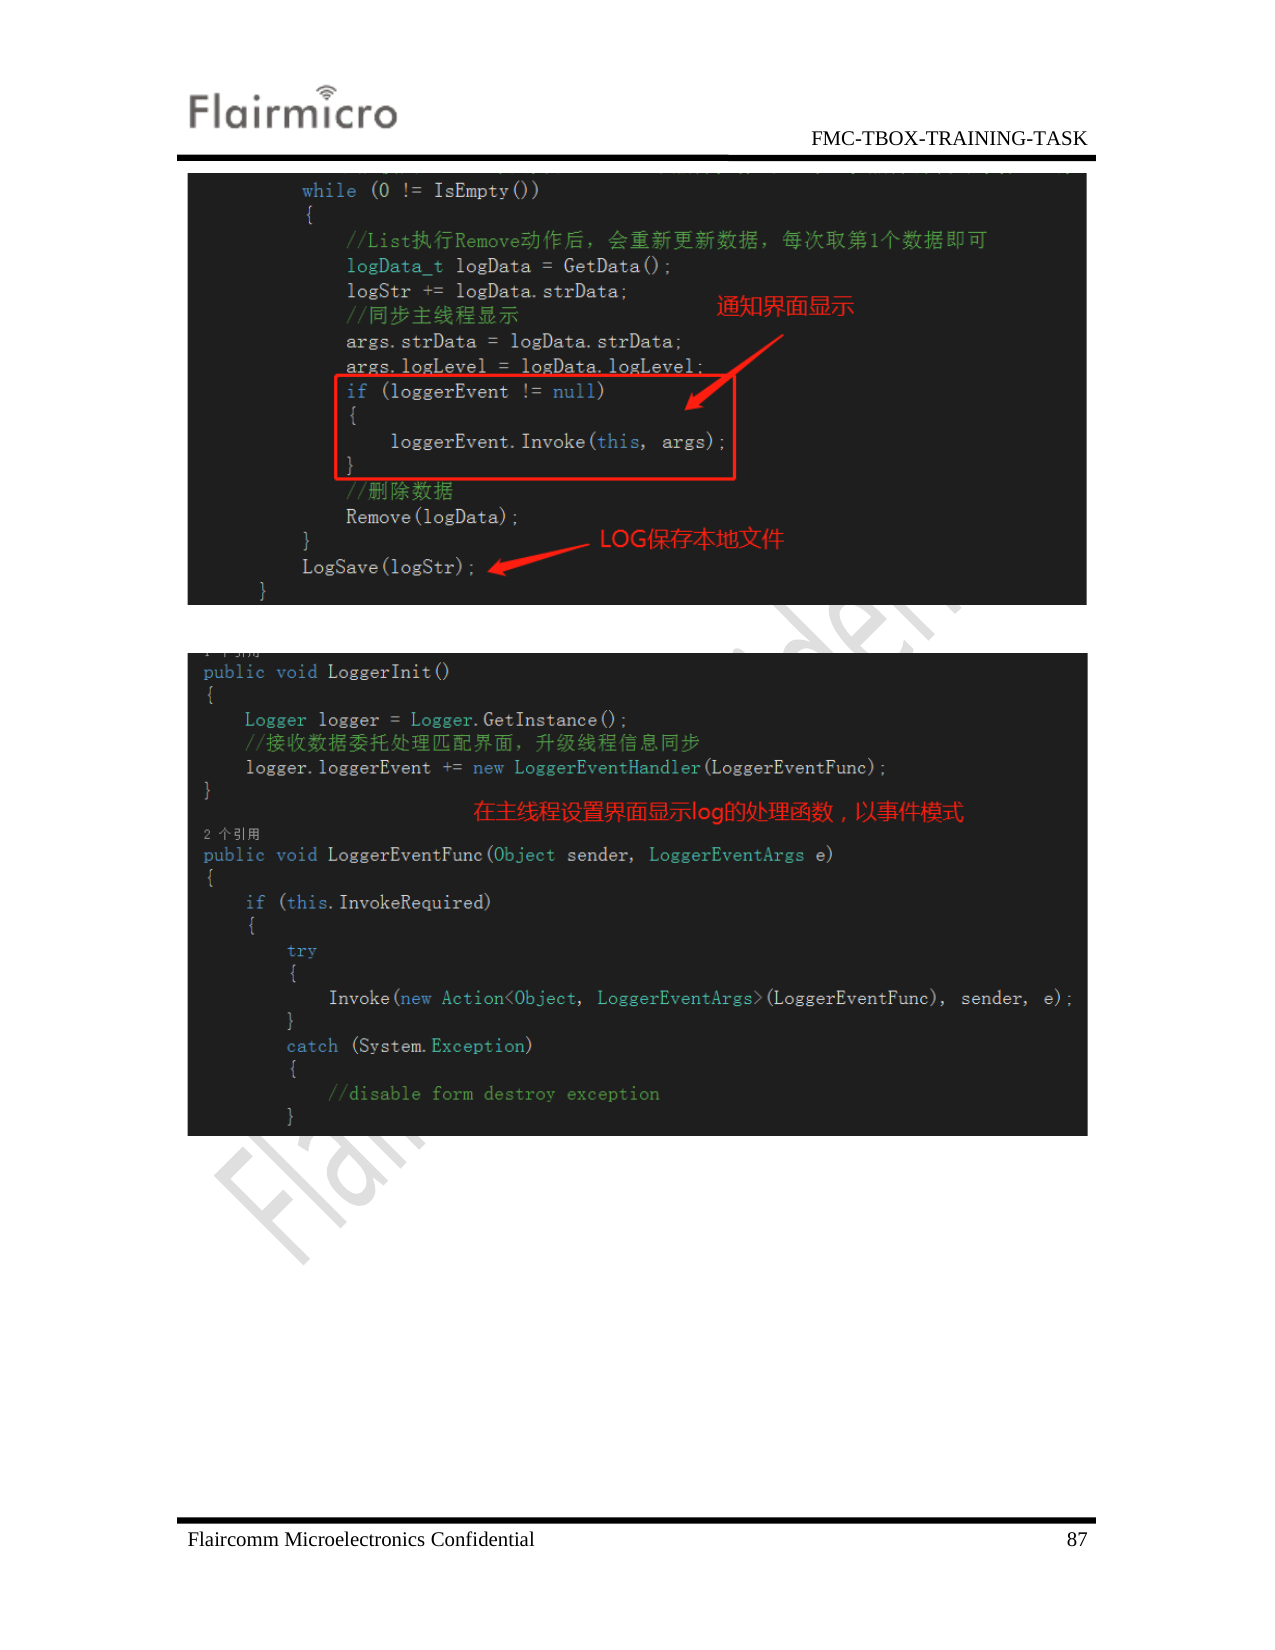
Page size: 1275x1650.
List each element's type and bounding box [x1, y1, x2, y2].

picture [187, 173, 1087, 605]
picture [187, 75, 400, 146]
picture [187, 653, 1088, 1136]
